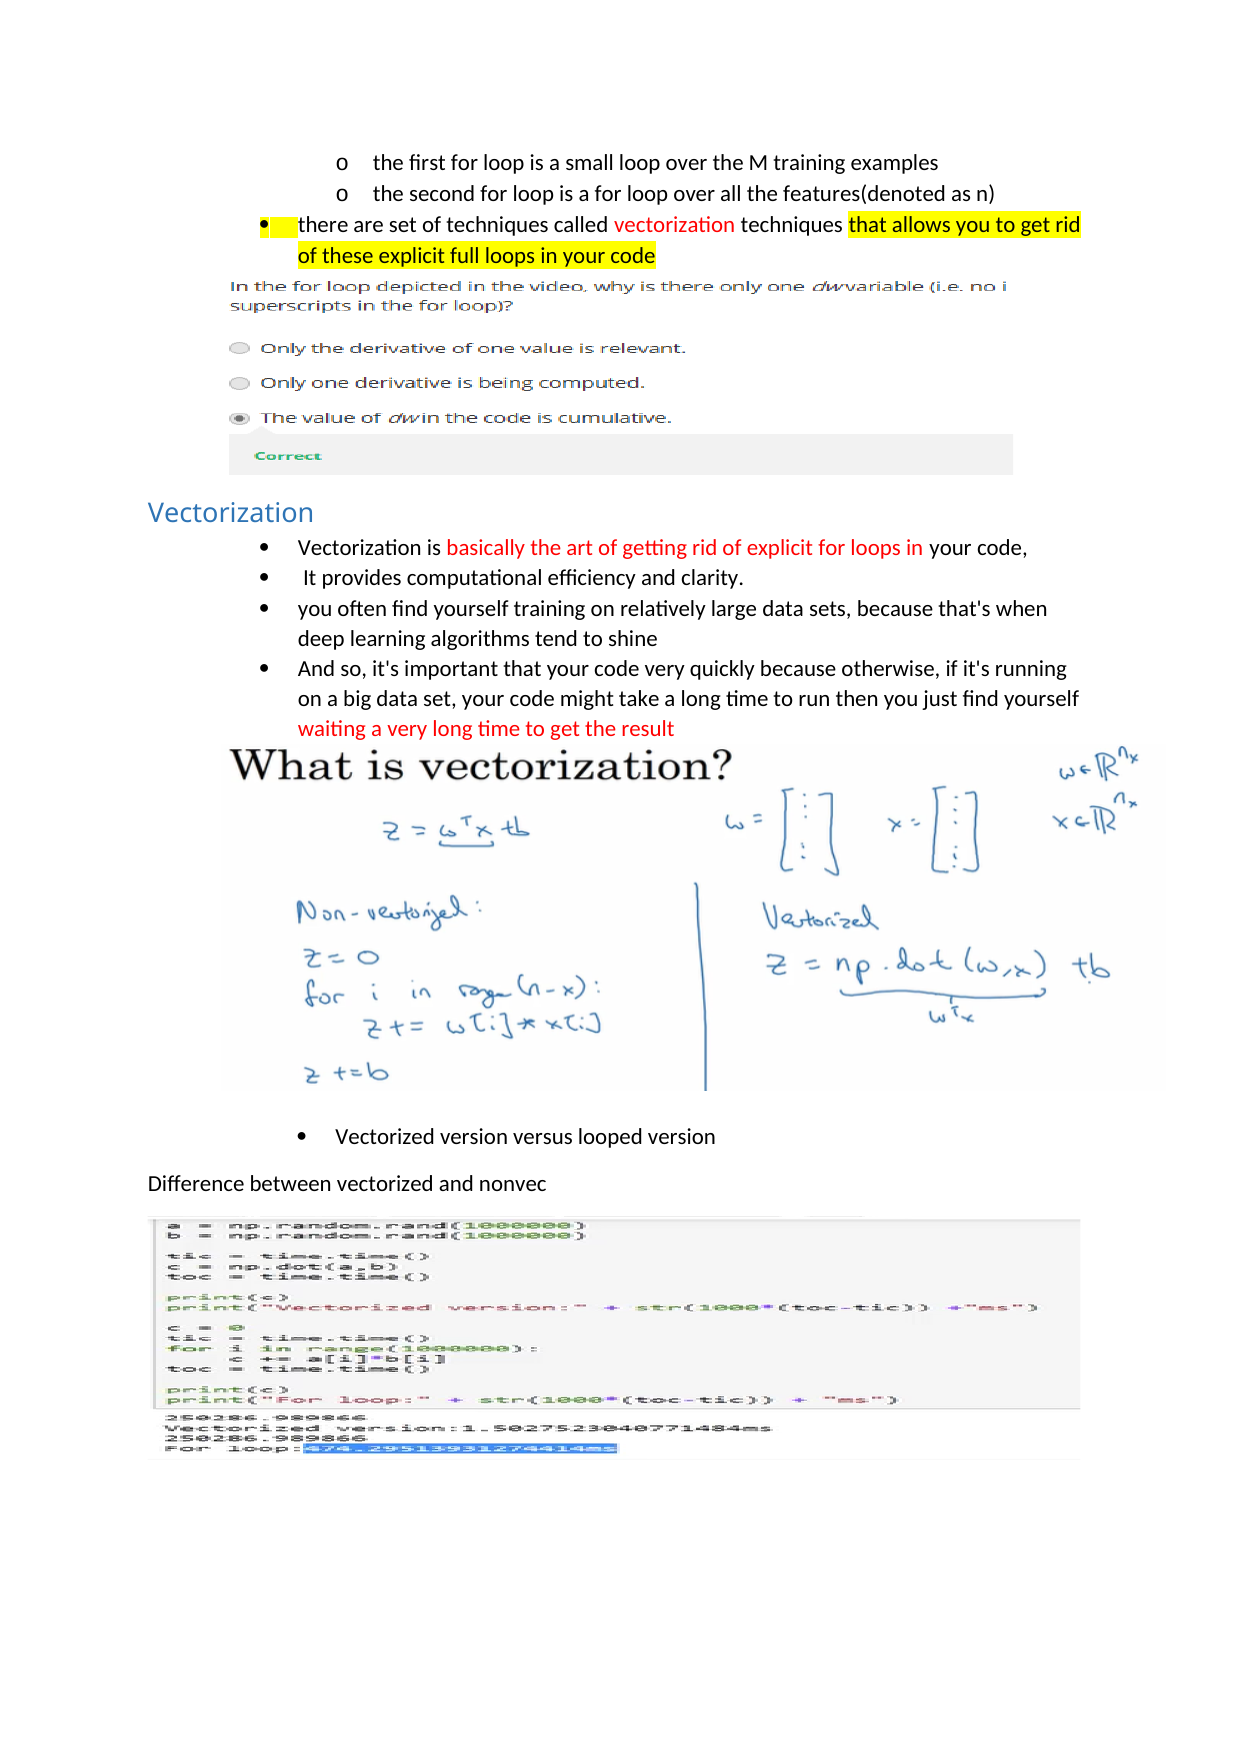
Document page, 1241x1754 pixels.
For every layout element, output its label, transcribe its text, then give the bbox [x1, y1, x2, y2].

text Difference between vectorized and nonvec [148, 1169, 1093, 1197]
list Vectorized version versus looped version [298, 1122, 1093, 1151]
list And so, it's important that your code very quickly because otherwise, if it's running on a big data set, your code might take a long time to run then you just find yourself waiting a very long time to get the result [260, 654, 1093, 743]
list you often find yourself training on relatively large data sets, because that's when deep learning algorithms tend to shine [260, 594, 1093, 652]
picture [221, 744, 1167, 1091]
list Vectorization is basically the art of getting rid of explicit for loops in your code, [260, 533, 1093, 561]
picture [222, 271, 1014, 475]
list the second for loop is a for loop over all the features(denoted as n) [335, 179, 1093, 208]
list It provides computational efficiency and clarity. [260, 563, 1093, 592]
subtitle Vectorization [148, 493, 1093, 530]
picture [147, 1216, 1081, 1460]
list there are set of techniques called vectorization techniques that allows you to get rid of these explicit full loops in your code [260, 211, 1093, 269]
list the first for loop is a small loop over the M training examples [335, 148, 1093, 177]
